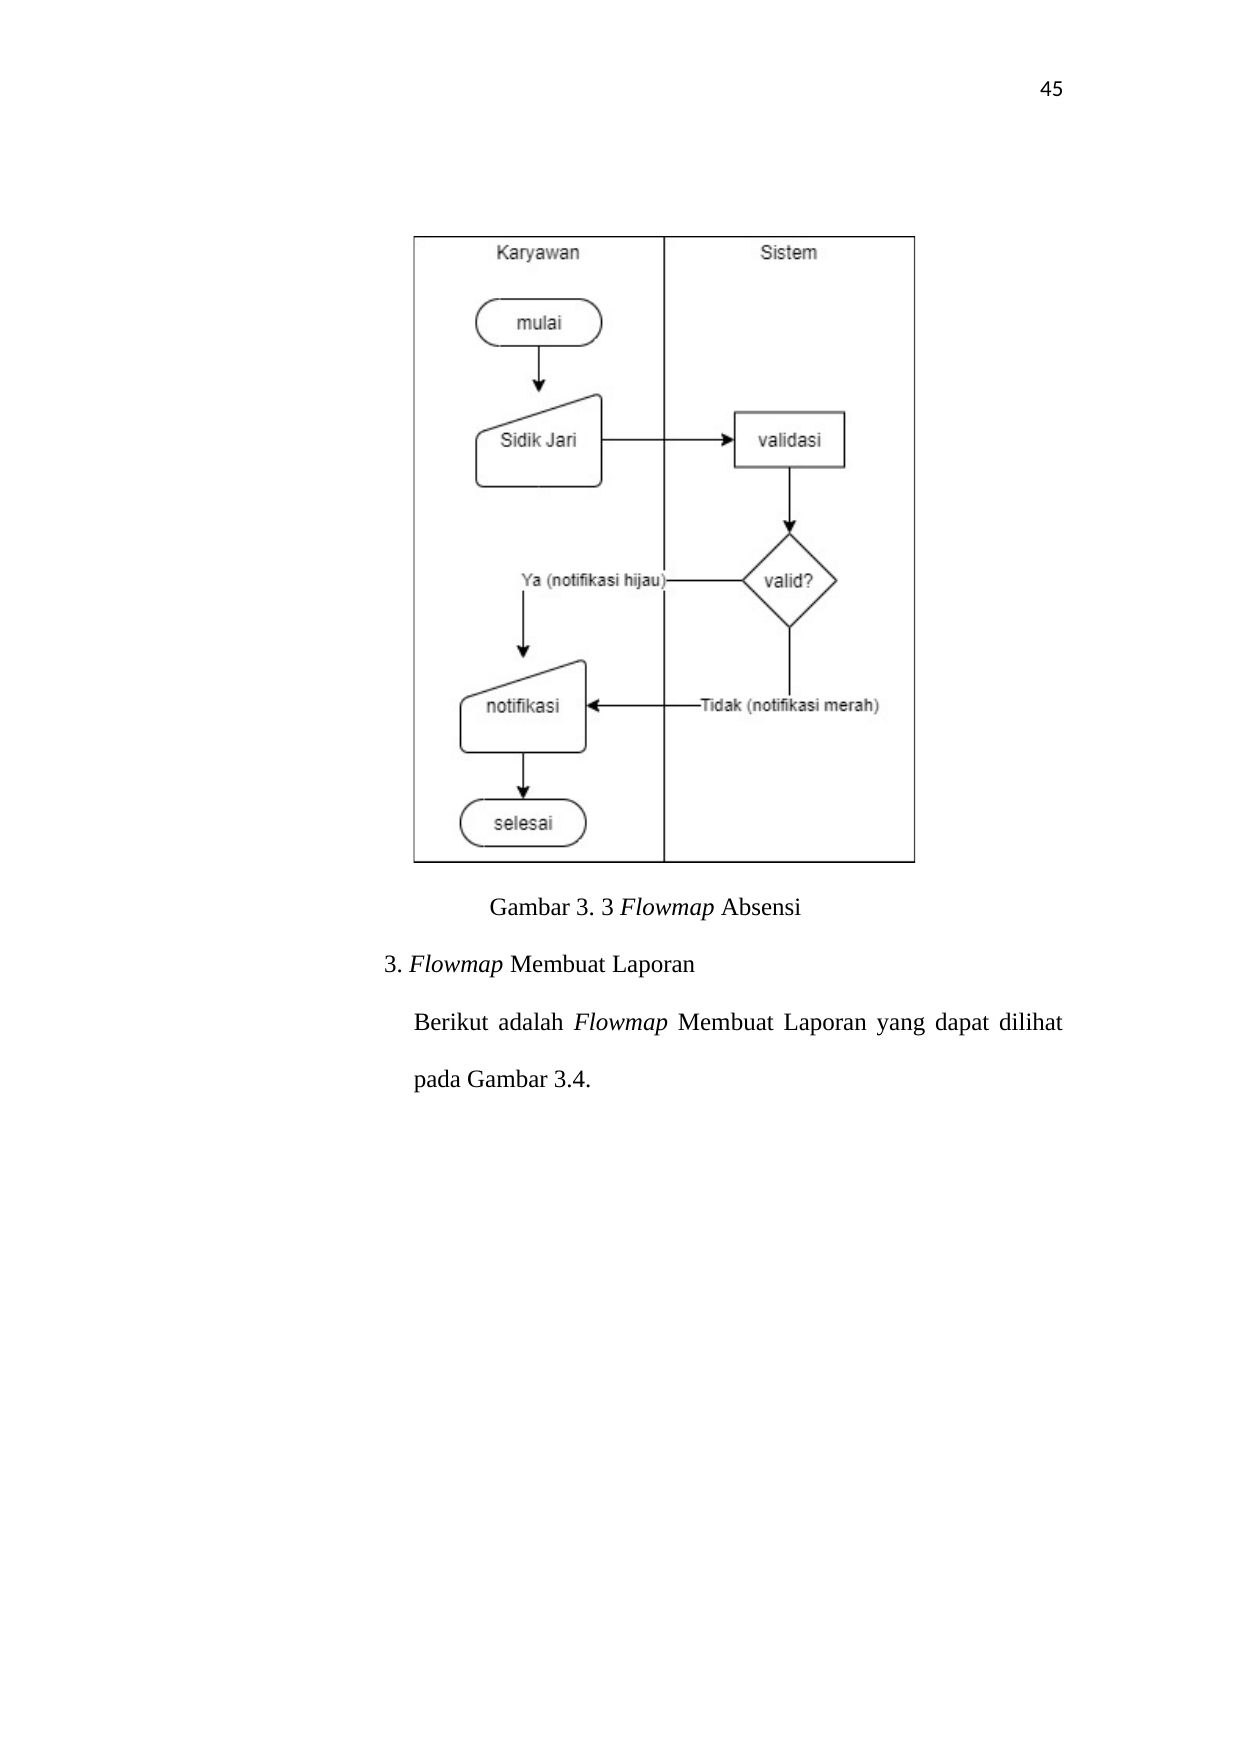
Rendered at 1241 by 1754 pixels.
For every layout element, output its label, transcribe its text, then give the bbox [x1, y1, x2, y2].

picture [413, 236, 915, 863]
text Flowmap Membuat Laporan [384, 949, 1063, 978]
list Berikut adalah Flowmap Membuat Laporan yang dapat dilihat pada Gambar 3.4. [413, 1007, 1063, 1093]
text Gambar 3. 3 Flowmap Absensi [227, 892, 1063, 920]
